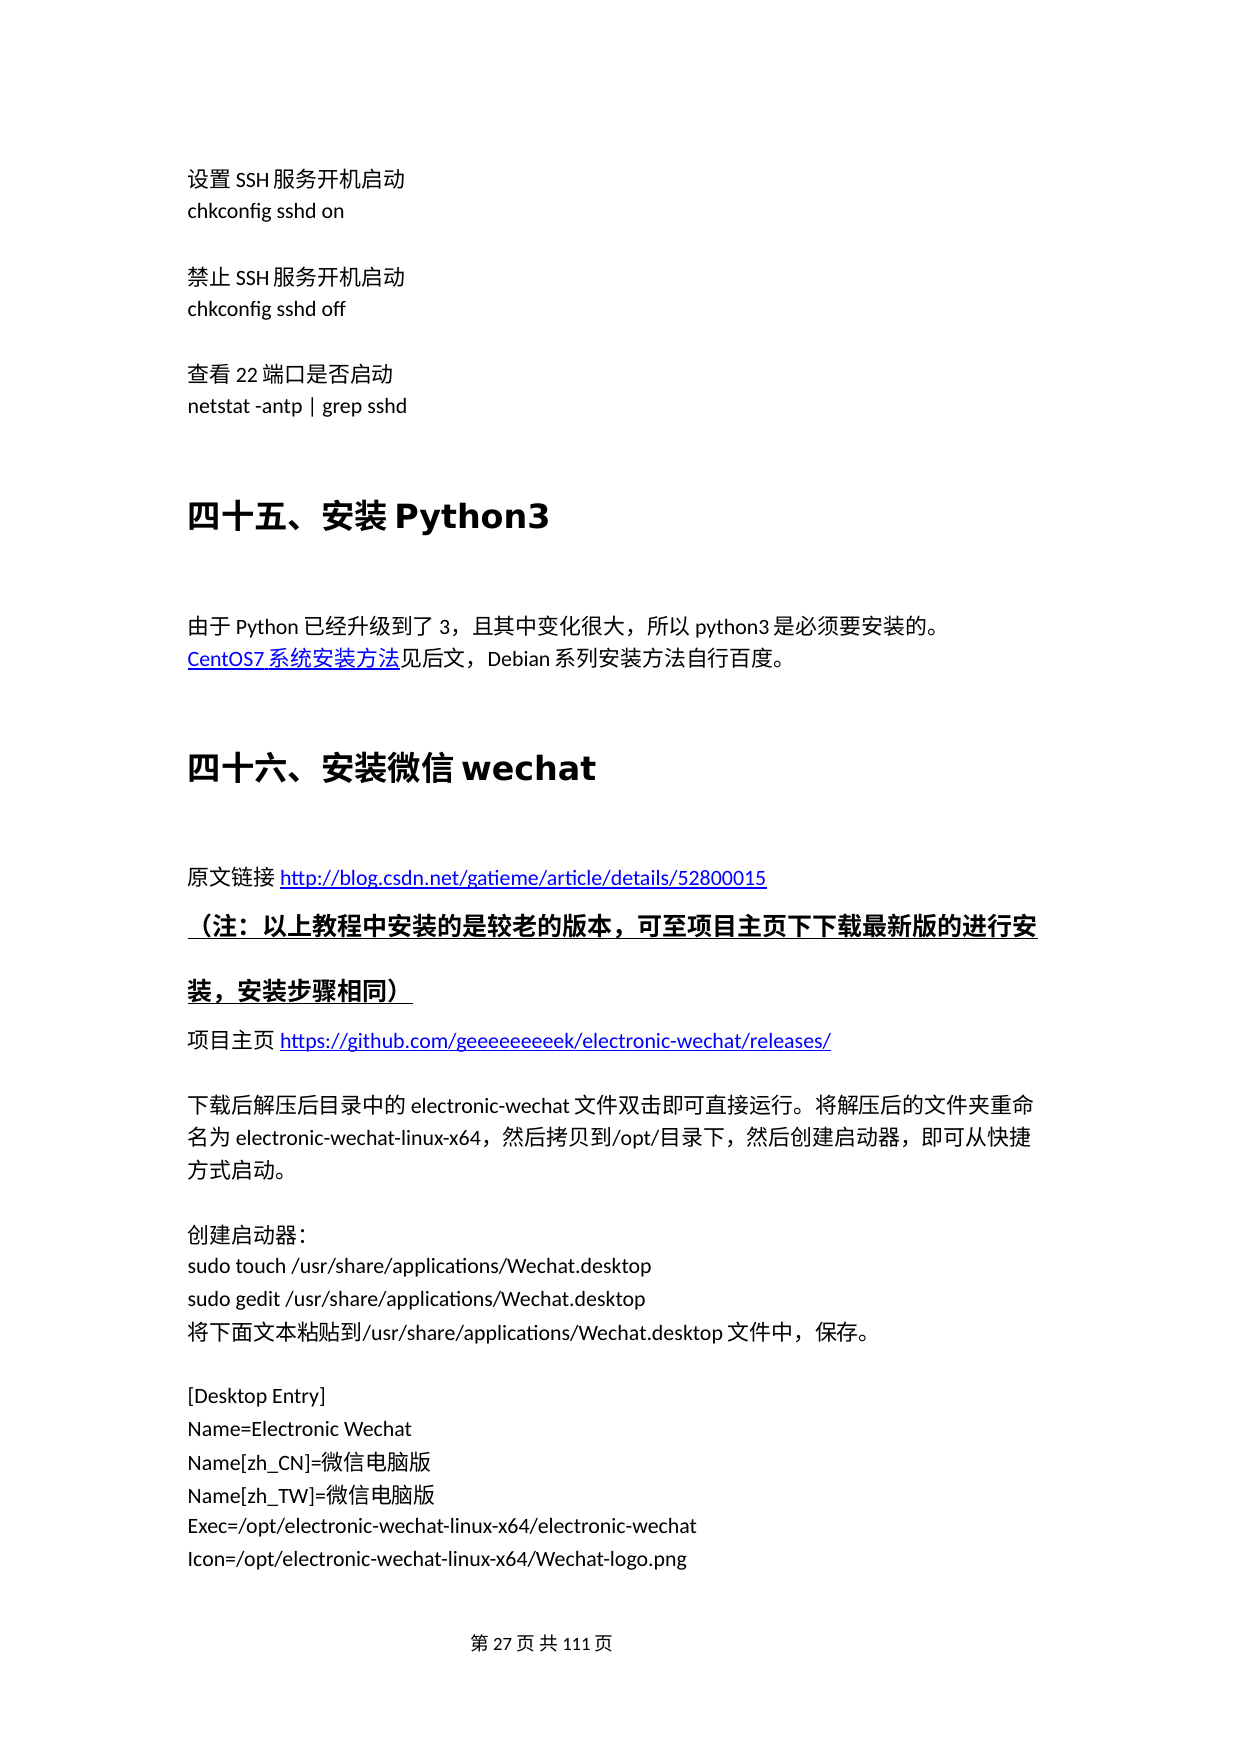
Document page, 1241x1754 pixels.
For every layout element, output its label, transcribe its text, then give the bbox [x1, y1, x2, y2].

text 项目主页 https://github.com/geeeeeeeeek/electronic-wechat/releases/ [187, 1022, 1053, 1055]
text 原文链接 http://blog.csdn.net/gatieme/article/details/52800015 [187, 860, 1053, 892]
text 由于Python已经升级到了3，且其中变化很大，所以python3是必须要安装的。 [187, 608, 1053, 641]
text chkconfig sshd off [187, 292, 1053, 324]
text netstat -antp | grep sshd [187, 389, 1053, 422]
text 禁止SSH服务开机启动 [187, 259, 1053, 292]
subtitle 四十五、安装Python3 [187, 482, 1053, 547]
text chkconfig sshd on [187, 194, 1053, 227]
text 创建启动器： [187, 1217, 1053, 1250]
text sudo gedit /usr/share/applications/Wechat.desktop [187, 1282, 1053, 1315]
subtitle 四十六、安装微信wechat [187, 733, 1053, 798]
text 下载后解压后目录中的electronic-wechat文件双击即可直接运行。将解压后的文件夹重命名为electronic-wechat-linux-x64，然后拷贝到/opt/目录下，然后创建启动器，即可从快捷方式启动。 [187, 1087, 1053, 1185]
text （注：以上教程中安装的是较老的版本，可至项目主页下下载最新版的进行安装，安装步骤相同） [187, 892, 1053, 1022]
text CentOS7系统安装方法见后文，Debian系列安装方法自行百度。 [187, 641, 1053, 673]
text sudo touch /usr/share/applications/Wechat.desktop [187, 1250, 1053, 1282]
text Name[zh_CN]=微信电脑版 [187, 1445, 1053, 1477]
text Icon=/opt/electronic-wechat-linux-x64/Wechat-logo.png [187, 1542, 1053, 1575]
text Name=Electronic Wechat [187, 1412, 1053, 1445]
text 设置SSH服务开机启动 [187, 162, 1053, 194]
text 将下面文本粘贴到/usr/share/applications/Wechat.desktop文件中，保存。 [187, 1315, 1053, 1347]
text [Desktop Entry] [187, 1380, 1053, 1412]
text Name[zh_TW]=微信电脑版 [187, 1477, 1053, 1510]
text 查看22端口是否启动 [187, 357, 1053, 389]
text Exec=/opt/electronic-wechat-linux-x64/electronic-wechat [187, 1510, 1053, 1542]
